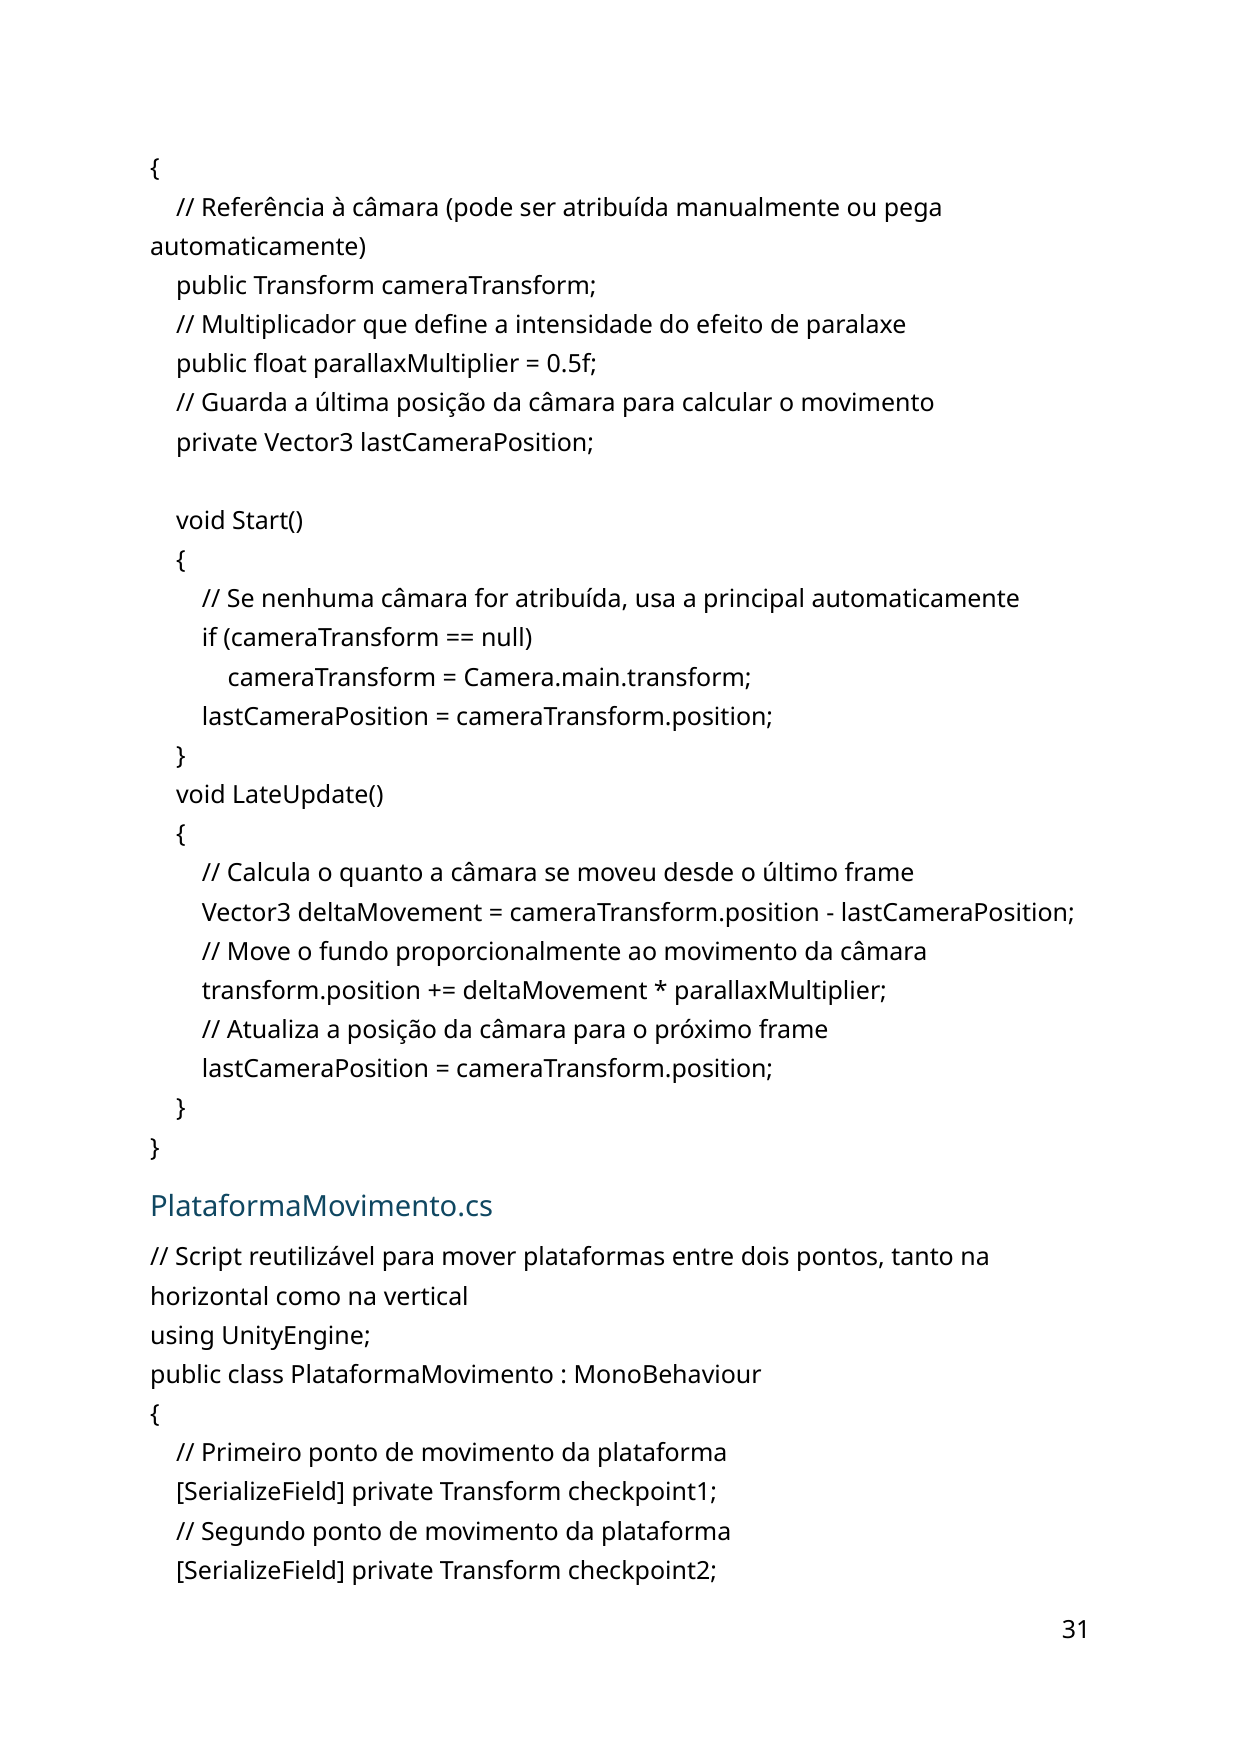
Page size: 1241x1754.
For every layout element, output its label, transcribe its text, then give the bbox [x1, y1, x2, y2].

text } [150, 737, 1090, 772]
subtitle PlataformaMovimento.cs [150, 1185, 1090, 1225]
text // Referência à câmara (pode ser atribuída manualmente ou pega automaticamente) [150, 189, 1090, 262]
text // Segundo ponto de movimento da plataforma [150, 1513, 1090, 1547]
text lastCameraPosition = cameraTransform.position; [150, 1051, 1090, 1085]
text // Primeiro ponto de movimento da plataforma [150, 1435, 1090, 1469]
text { [150, 542, 1090, 576]
text using UnityEngine; [150, 1317, 1090, 1351]
text public class PlataformaMovimento : MonoBehaviour [150, 1356, 1090, 1391]
text // Multiplicador que define a intensidade do efeito de paralaxe [150, 307, 1090, 341]
text // Calcula o quanto a câmara se moveu desde o último frame [150, 855, 1090, 889]
text private Vector3 lastCameraPosition; [150, 424, 1090, 458]
text // Se nenhuma câmara for atribuída, usa a principal automaticamente [150, 581, 1090, 615]
text transform.position += deltaMovement * parallaxMultiplier; [150, 972, 1090, 1007]
text cameraTransform = Camera.main.transform; [150, 659, 1090, 693]
text // Atualiza a posição da câmara para o próximo frame [150, 1012, 1090, 1046]
text if (cameraTransform == null) [150, 620, 1090, 654]
text Vector3 deltaMovement = cameraTransform.position - lastCameraPosition; [150, 894, 1090, 928]
text { [150, 816, 1090, 850]
text { [150, 150, 1090, 184]
text // Guarda a última posição da câmara para calcular o movimento [150, 385, 1090, 419]
text [SerializeField] private Transform checkpoint2; [150, 1552, 1090, 1586]
text } [150, 1129, 1090, 1163]
text // Script reutilizável para mover plataformas entre dois pontos, tanto na horizontal como na vertical [150, 1239, 1090, 1312]
text void Start() [150, 502, 1090, 537]
text public Transform cameraTransform; [150, 267, 1090, 302]
text void LateUpdate() [150, 777, 1090, 811]
text } [150, 1090, 1090, 1124]
text { [150, 1396, 1090, 1430]
text public float parallaxMultiplier = 0.5f; [150, 346, 1090, 380]
text [SerializeField] private Transform checkpoint1; [150, 1474, 1090, 1508]
text // Move o fundo proporcionalmente ao movimento da câmara [150, 933, 1090, 967]
text lastCameraPosition = cameraTransform.position; [150, 698, 1090, 732]
